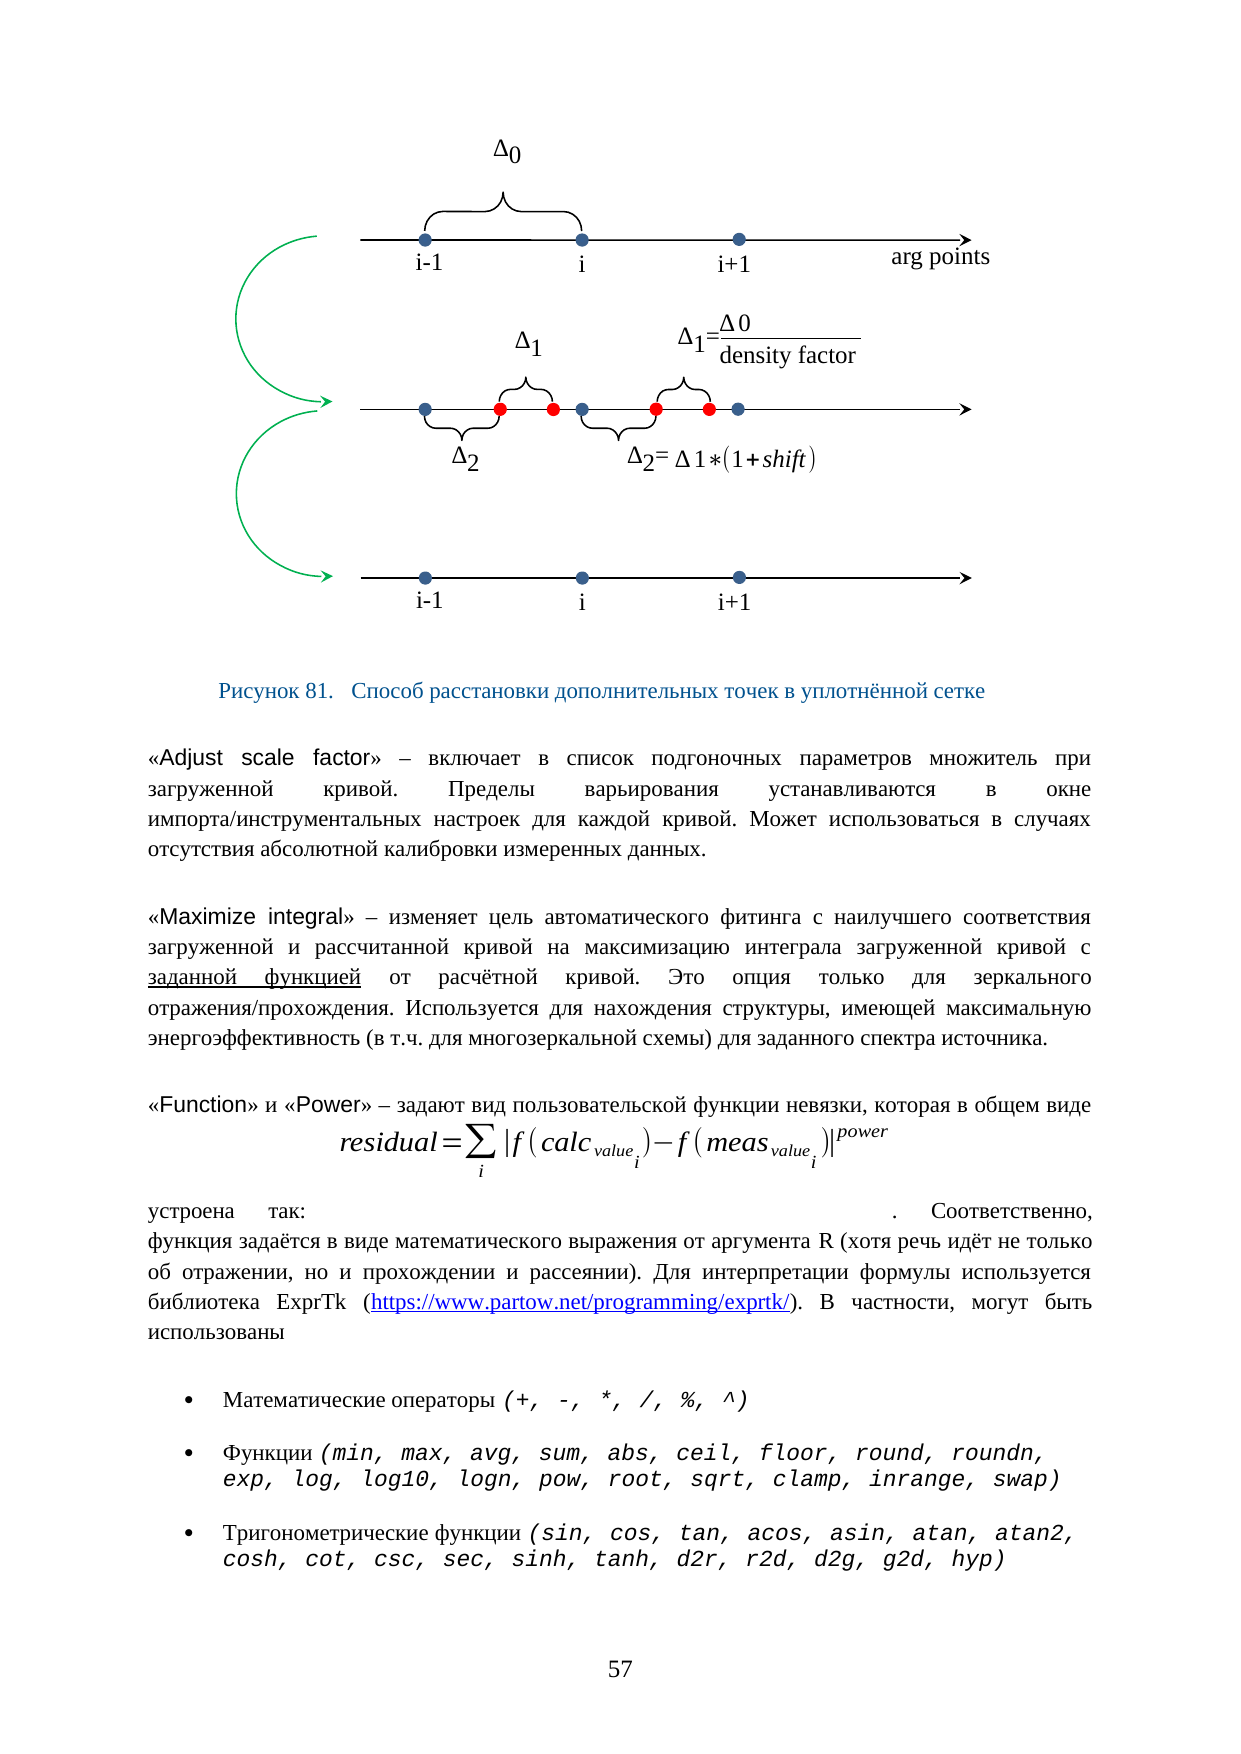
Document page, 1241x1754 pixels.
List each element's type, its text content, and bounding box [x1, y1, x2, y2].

list Функции (min, max, avg, sum, abs, ceil, floor, round, roundn, exp, log, log10, logn, pow, root, sqrt, clamp, inrange, swap) [185, 1439, 1093, 1493]
text «Maximize integral» – изменяет цель автоматического фитинга с наилучшего соответствия загруженной и рассчитанной кривой на максимизацию интеграла загруженной кривой с заданной функцией от расчётной кривой. Это опция только для зеркального отражения/прохождения. Используется для нахождения структуры, имеющей максимальную энергоэффективность (в т.ч. для многозеркальной схемы) для заданного спектра источника. [148, 903, 1093, 1050]
list Способ расстановки дополнительных точек в уплотнённой сетке [178, 133, 1093, 703]
text «Function» и «Power» – задают вид пользовательской функции невязки, которая в общем виде устроена так: . Соответственно, функция задаётся в виде математического выражения от аргумента R (хотя речь идёт не только об отражении, но и прохождении и рассеянии). Для интерпретации формулы используется библиотека ExprTk (https://www.partow.net/programming/exprtk/). В частности, могут быть использованы [148, 1091, 1093, 1344]
list Тригонометрические функции (sin, cos, tan, acos, asin, atan, atan2, cosh, cot, csc, sec, sinh, tanh, d2r, r2d, d2g, g2d, hyp) [185, 1518, 1093, 1573]
text «Adjust scale factor» – включает в список подгоночных параметров множитель при загруженной кривой. Пределы варьирования устанавливаются в окне импорта/инструментальных настроек для каждой кривой. Может использоваться в случаях отсутствия абсолютной калибровки измеренных данных. [148, 744, 1093, 861]
list Математические операторы (+, -, *, /, %, ^) [185, 1386, 1093, 1414]
